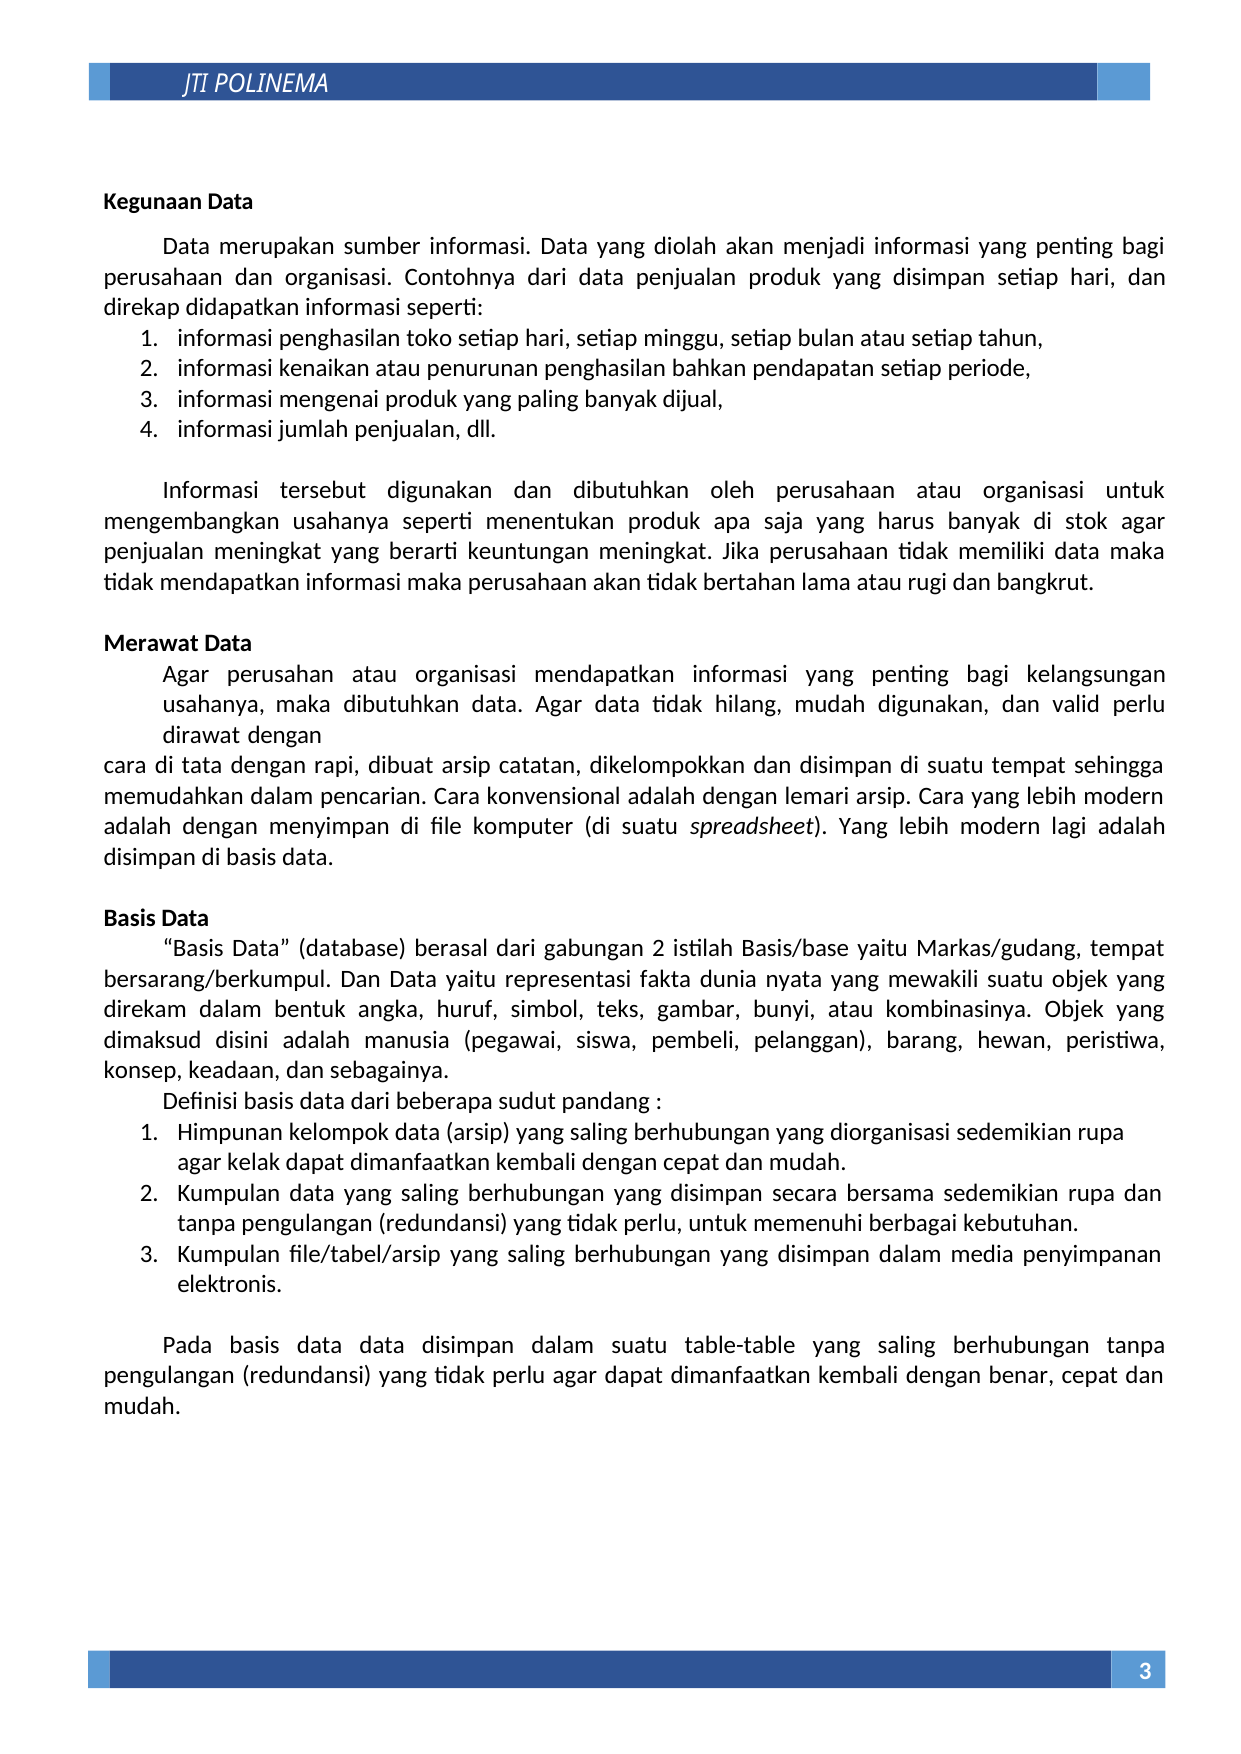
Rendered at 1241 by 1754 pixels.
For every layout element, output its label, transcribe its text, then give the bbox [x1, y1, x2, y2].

list Kumpulan file/tabel/arsip yang saling berhubungan yang disimpan dalam media penyimpanan elektronis. [139, 1238, 1166, 1299]
list Kumpulan data yang saling berhubungan yang disimpan secara bersama sedemikian rupa dan tanpa pengulangan (redundansi) yang tidak perlu, untuk memenuhi berbagai kebutuhan. [139, 1177, 1166, 1238]
subtitle Merawat Data [103, 627, 1178, 658]
list informasi penghasilan toko setiap hari, setiap minggu, setiap bulan atau setiap tahun, [139, 322, 1178, 352]
list informasi kenaikan atau penurunan penghasilan bahkan pendapatan setiap periode, [139, 352, 1178, 383]
subtitle Basis Data [103, 902, 1178, 932]
list informasi jumlah penjualan, dll. [139, 413, 1178, 444]
text Agar perusahan atau organisasi mendapatkan informasi yang penting bagi kelangsungan usahanya, maka dibutuhkan data. Agar data tidak hilang, mudah digunakan, dan valid perlu dirawat dengan [162, 658, 1166, 749]
text “Basis Data” (database) berasal dari gabungan 2 istilah Basis/base yaitu Markas/gudang, tempat bersarang/berkumpul. Dan Data yaitu representasi fakta dunia nyata yang mewakili suatu objek yang direkam dalam bentuk angka, huruf, simbol, teks, gambar, bunyi, atau kombinasinya. Objek yang dimaksud disini adalah manusia (pegawai, siswa, pembeli, pelanggan), barang, hewan, peristiwa, konsep, keadaan, dan sebagainya. [103, 932, 1166, 1085]
text cara di tata dengan rapi, dibuat arsip catatan, dikelompokkan dan disimpan di suatu tempat sehingga memudahkan dalam pencarian. Cara konvensional adalah dengan lemari arsip. Cara yang lebih modern adalah dengan menyimpan di file komputer (di suatu spreadsheet). Yang lebih modern lagi adalah disimpan di basis data. [103, 749, 1166, 871]
list Himpunan kelompok data (arsip) yang saling berhubungan yang diorganisasi sedemikian rupa agar kelak dapat dimanfaatkan kembali dengan cepat dan mudah. [139, 1116, 1166, 1177]
text Kegunaan Data [103, 186, 1178, 216]
text Definisi basis data dari beberapa sudut pandang : [162, 1085, 1178, 1116]
text Pada basis data data disimpan dalam suatu table-table yang saling berhubungan tanpa pengulangan (redundansi) yang tidak perlu agar dapat dimanfaatkan kembali dengan benar, cepat dan mudah. [103, 1329, 1166, 1421]
text Informasi tersebut digunakan dan dibutuhkan oleh perusahaan atau organisasi untuk mengembangkan usahanya seperti menentukan produk apa saja yang harus banyak di stok agar penjualan meningkat yang berarti keuntungan meningkat. Jika perusahaan tidak memiliki data maka tidak mendapatkan informasi maka perusahaan akan tidak bertahan lama atau rugi dan bangkrut. [103, 474, 1166, 597]
text Data merupakan sumber informasi. Data yang diolah akan menjadi informasi yang penting bagi perusahaan dan organisasi. Contohnya dari data penjualan produk yang disimpan setiap hari, dan direkap didapatkan informasi seperti: [103, 231, 1166, 322]
list informasi mengenai produk yang paling banyak dijual, [139, 383, 1178, 413]
